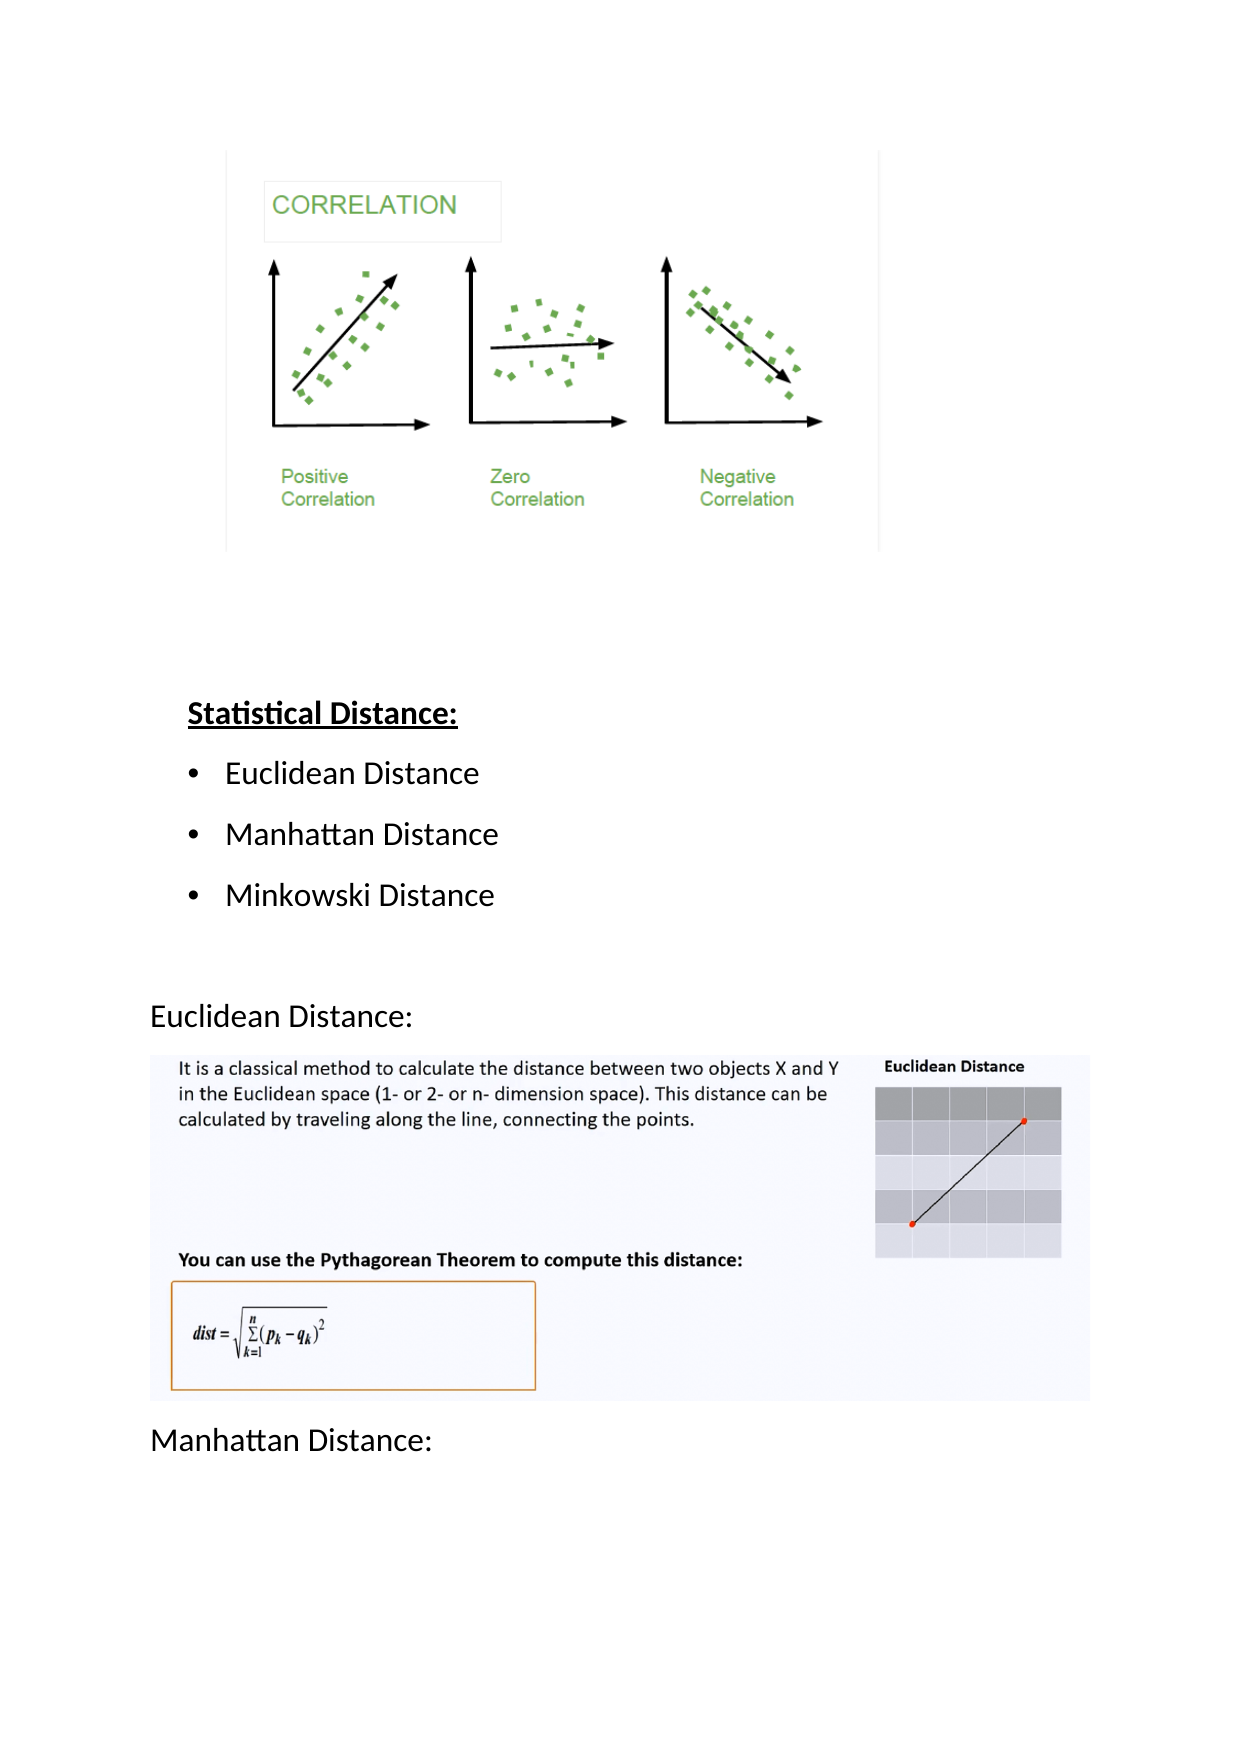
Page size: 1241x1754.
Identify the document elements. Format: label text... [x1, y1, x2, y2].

picture [150, 1055, 1091, 1401]
text Statistical Distance: [187, 692, 1090, 732]
picture [225, 150, 886, 552]
list Minkowski Distance [187, 874, 1090, 914]
list Euclidean Distance [187, 752, 1090, 793]
text Euclidean Distance: [150, 995, 1090, 1036]
list Manhattan Distance [187, 813, 1090, 854]
text Manhattan Distance: [150, 1419, 1090, 1460]
